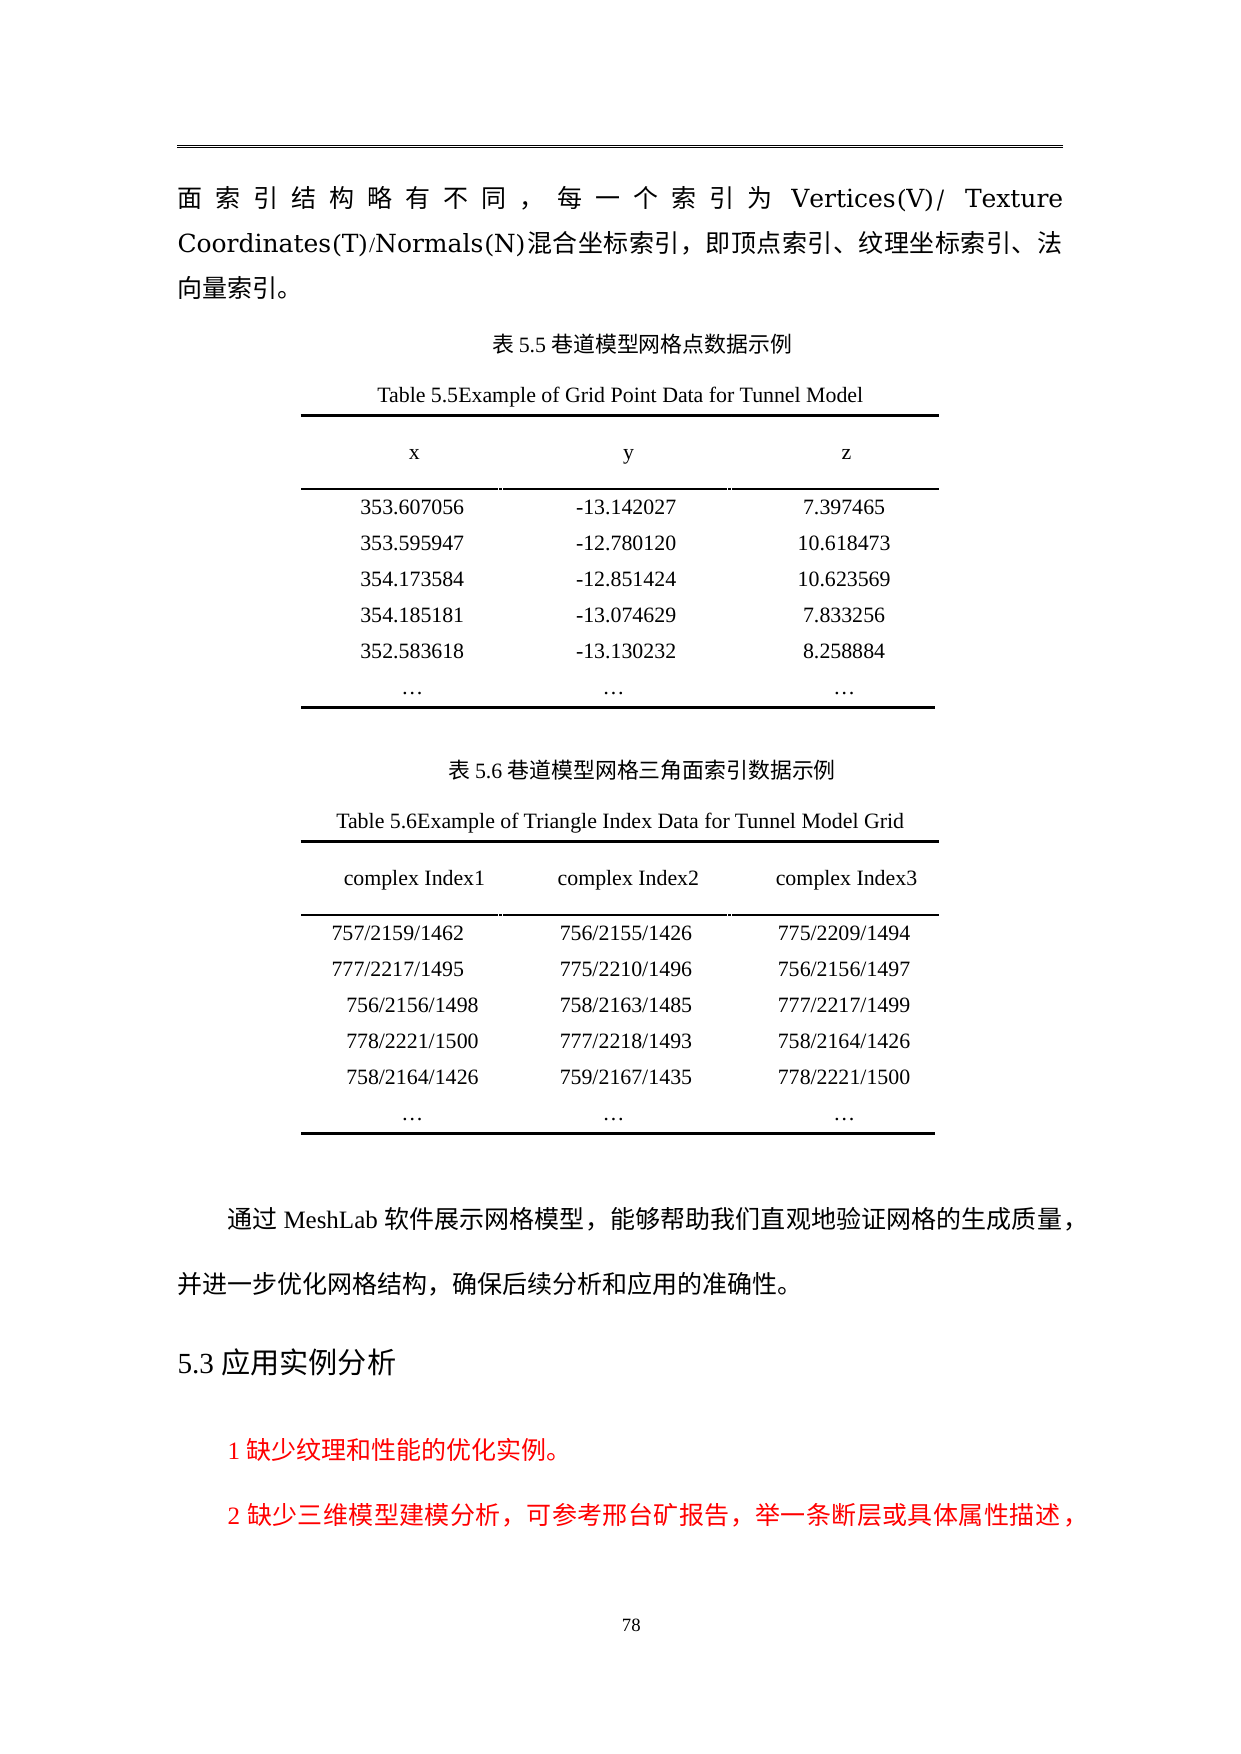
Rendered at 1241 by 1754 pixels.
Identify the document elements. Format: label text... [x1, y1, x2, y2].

text Table 5.5Example of Grid Point Data for Tunnel Model [177, 379, 1063, 411]
table_cell 756/2156/1497 [728, 953, 935, 987]
table_cell -13.074629 [499, 599, 727, 633]
table_cell … [499, 671, 727, 706]
text 通过 MeshLab 软件展示网格模型，能够帮助我们直观地验证网格的生成质量，并进一步优化网格结构，确保后续分析和应用的准确性。 [177, 1185, 1063, 1315]
table_cell 353.607056 [301, 490, 498, 525]
table_cell 775/2209/1494 [728, 916, 935, 951]
table_cell 756/2155/1426 [499, 916, 727, 951]
table_header y [503, 417, 731, 488]
table_cell 352.583618 [301, 635, 498, 669]
table_cell 353.595947 [301, 526, 498, 561]
table_cell 354.185181 [301, 599, 498, 633]
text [177, 178, 1063, 305]
table_header x [301, 417, 502, 488]
table_cell 778/2221/1500 [301, 1025, 498, 1059]
table_header complex Index2 [503, 843, 731, 914]
text 5.3 应用实例分析 [177, 1340, 1063, 1382]
table_header complex Index3 [732, 843, 939, 914]
table_cell 777/2217/1499 [728, 989, 935, 1023]
table_cell 756/2156/1498 [301, 989, 498, 1023]
table_cell 758/2164/1426 [728, 1025, 935, 1059]
table_cell 758/2164/1426 [301, 1061, 498, 1096]
table_header complex Index1 [301, 843, 502, 914]
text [177, 1481, 1063, 1546]
table_cell 777/2218/1493 [499, 1025, 727, 1059]
table_cell -12.780120 [499, 526, 727, 561]
table_cell 10.618473 [728, 526, 935, 561]
table_cell -12.851424 [499, 563, 727, 597]
table_cell 8.258884 [728, 635, 935, 669]
text 1 缺少纹理和性能的优化实例。 [177, 1416, 1063, 1481]
table_cell 7.397465 [728, 490, 935, 525]
table_cell … [301, 1097, 498, 1132]
table_cell 10.623569 [728, 563, 935, 597]
table_cell 7.833256 [728, 599, 935, 633]
table_cell 757/2159/1462 [301, 916, 498, 951]
text 表5.6 巷道模型网格三角面索引数据示例 [177, 753, 1063, 784]
table_cell -13.130232 [499, 635, 727, 669]
table_cell 354.173584 [301, 563, 498, 597]
table_cell … [728, 671, 935, 706]
table_cell 759/2167/1435 [499, 1061, 727, 1096]
table_cell … [728, 1097, 935, 1132]
table_cell 758/2163/1485 [499, 989, 727, 1023]
table_cell -13.142027 [499, 490, 727, 525]
table_cell … [499, 1097, 727, 1132]
text 表5.5 巷道模型网格点数据示例 [177, 327, 1063, 358]
table_cell 775/2210/1496 [499, 953, 727, 987]
table_header z [732, 417, 939, 488]
table_cell 778/2221/1500 [728, 1061, 935, 1096]
table_cell 777/2217/1495 [301, 953, 498, 987]
text Table 5.6Example of Triangle Index Data for Tunnel Model Grid [177, 805, 1063, 837]
table_cell … [301, 671, 498, 706]
